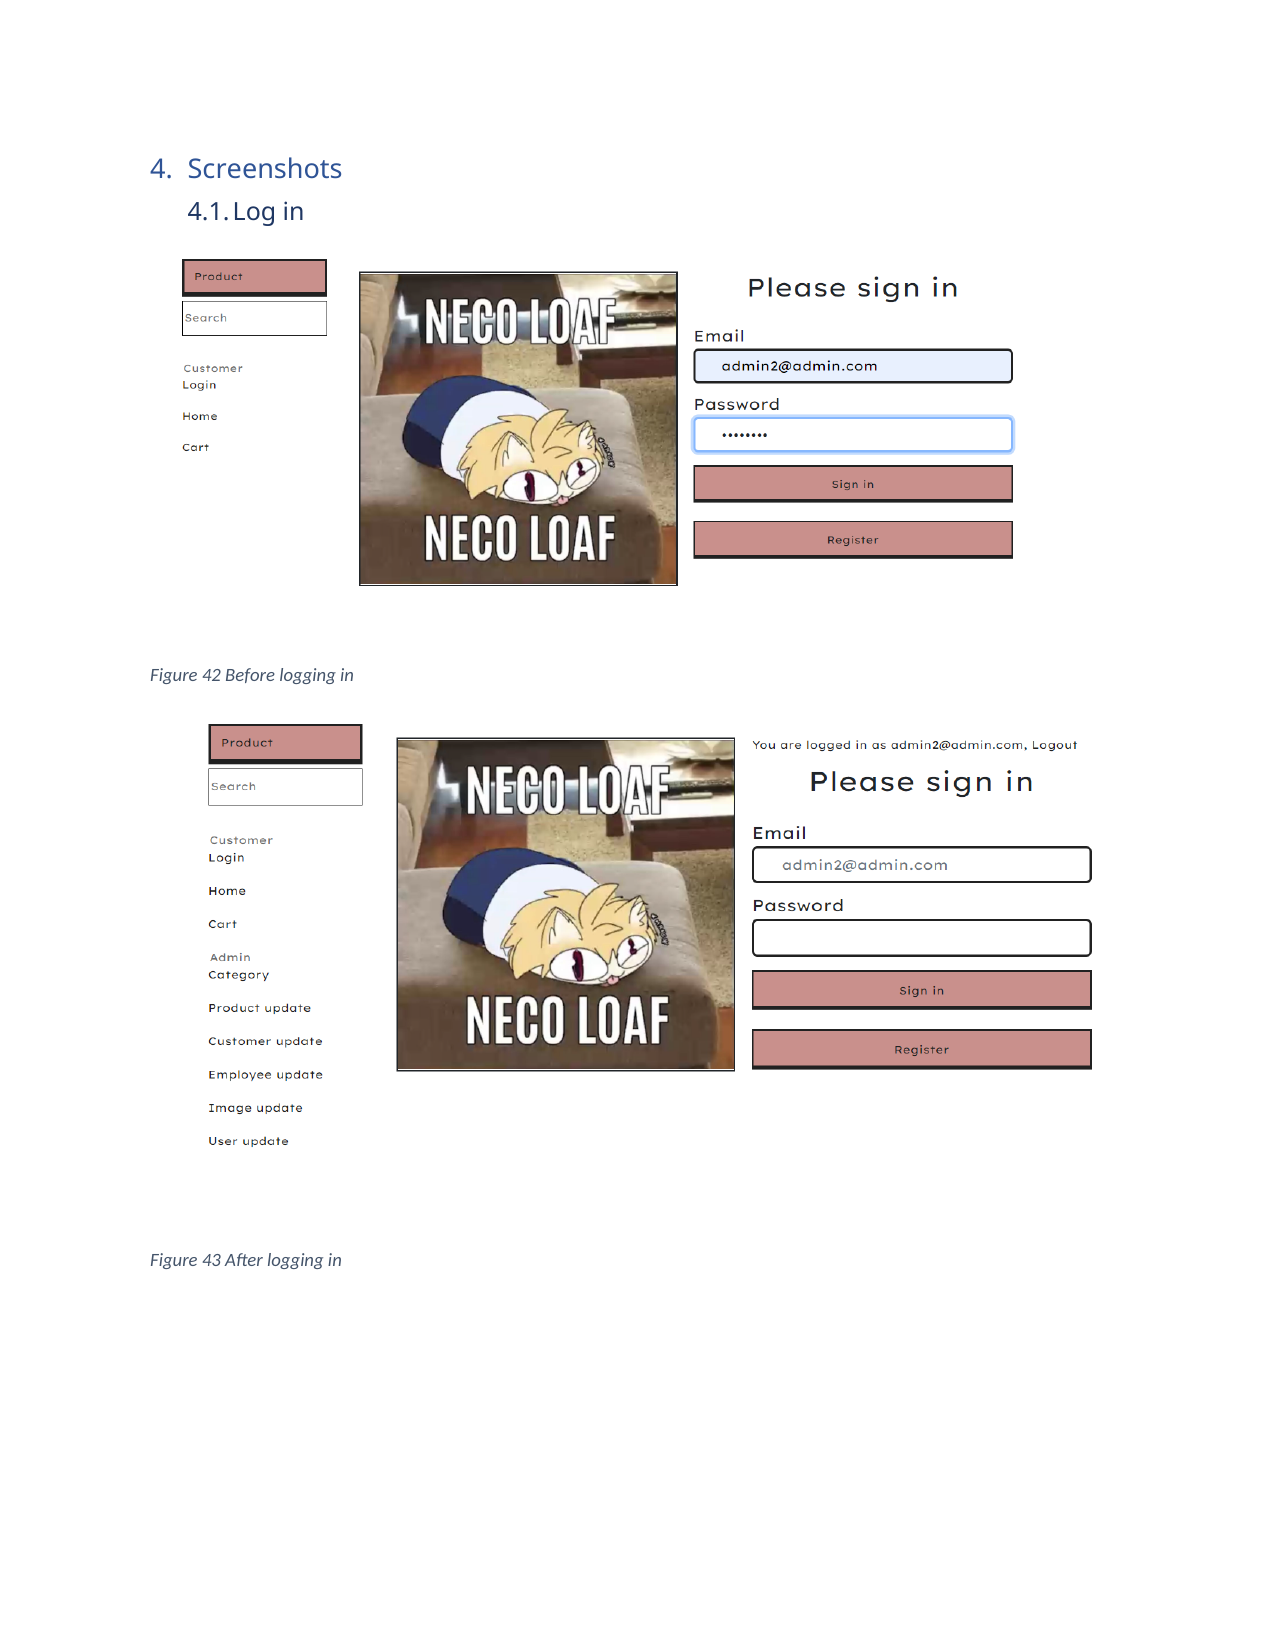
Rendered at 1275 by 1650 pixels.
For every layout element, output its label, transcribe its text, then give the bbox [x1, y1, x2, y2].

text Figure 42 Before logging in [150, 663, 1125, 686]
subtitle Screenshots [150, 150, 1125, 187]
picture [150, 706, 1125, 1230]
text Figure 43 After logging in [150, 1248, 1125, 1271]
subtitle Log in [187, 194, 1125, 228]
picture [150, 230, 1125, 645]
